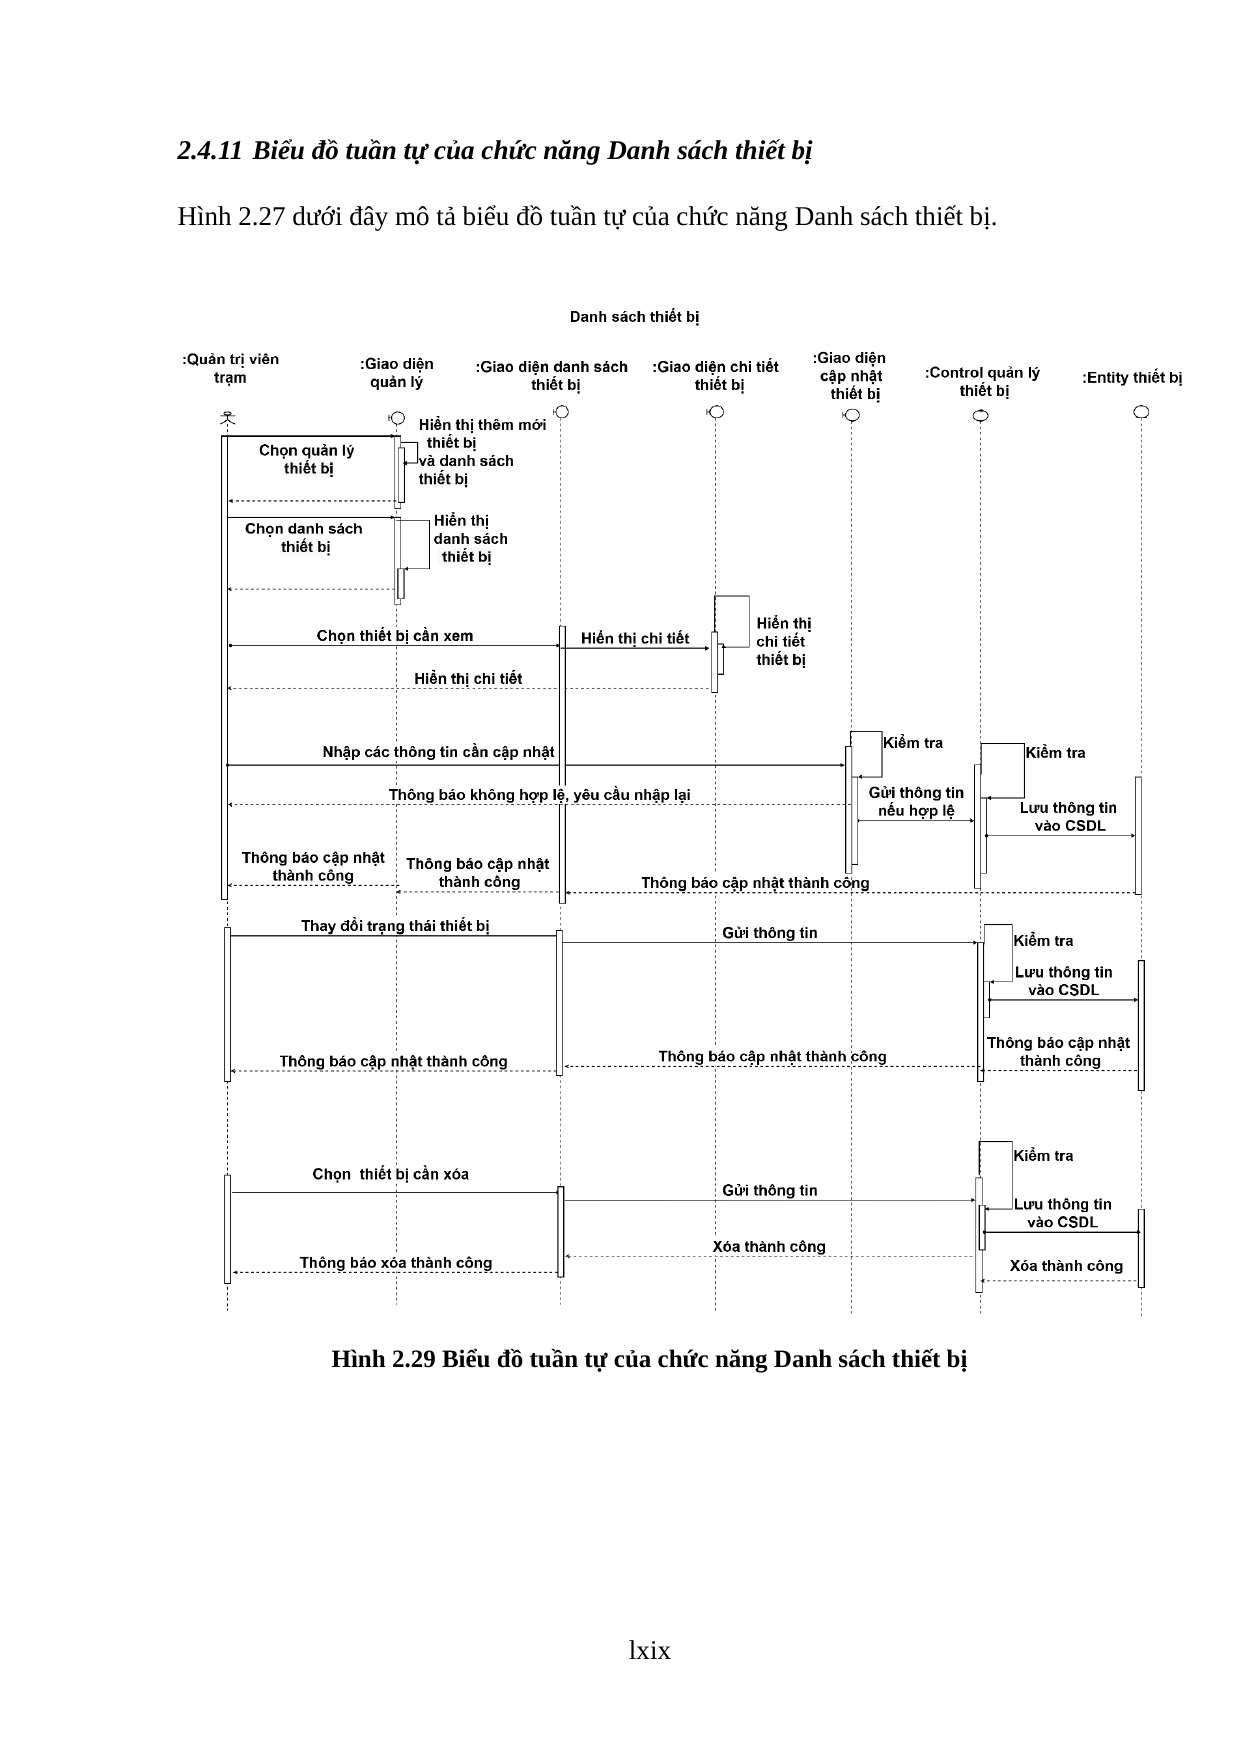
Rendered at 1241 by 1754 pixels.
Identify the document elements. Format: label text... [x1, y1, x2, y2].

picture [177, 308, 1187, 1317]
subtitle Biểu đồ tuần tự của chức năng Danh sách thiết bị [177, 131, 1122, 168]
text Hình 2.27 dưới đây mô tả biểu đồ tuần tự của chức năng Danh sách thiết bị. [177, 196, 1122, 234]
